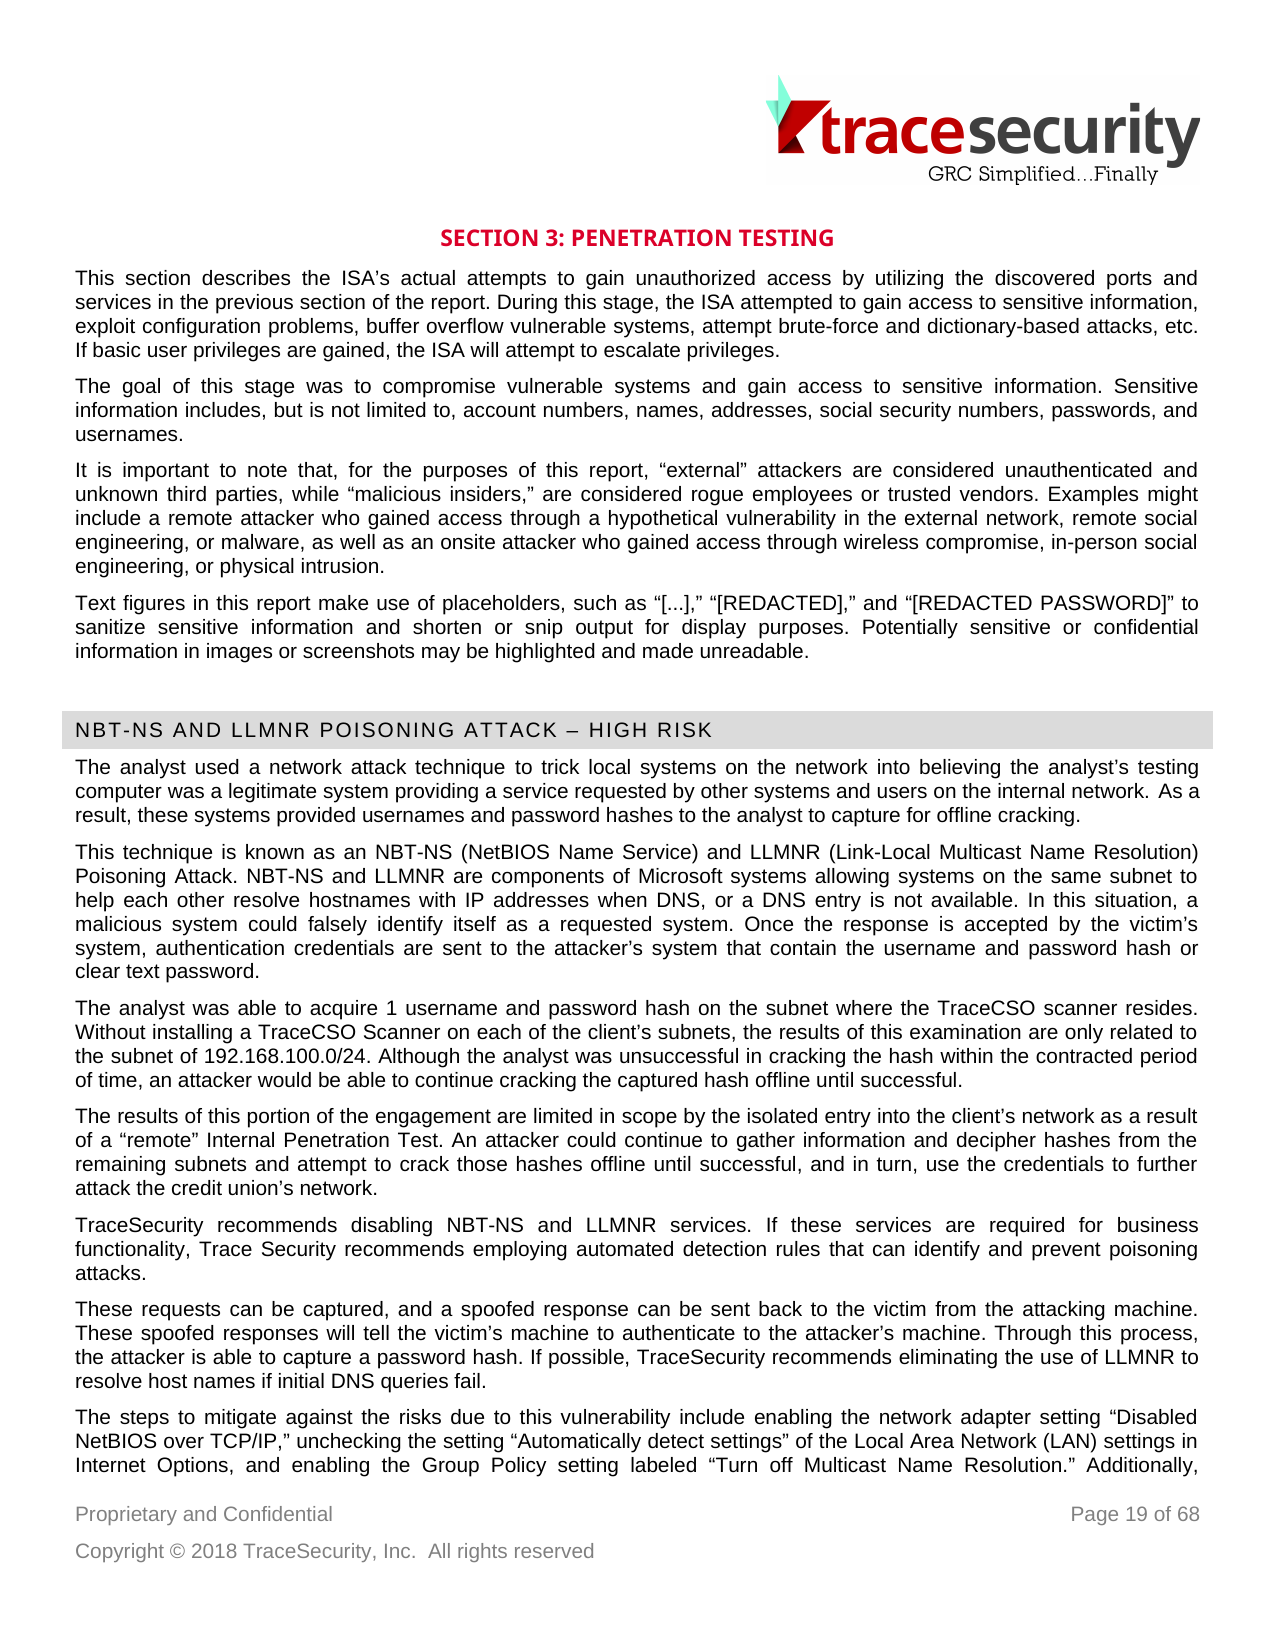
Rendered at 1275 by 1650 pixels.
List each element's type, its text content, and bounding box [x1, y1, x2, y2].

picture [765, 75, 1200, 185]
text This section describes the ISA’s actual attempts to gain unauthorized access by utilizing the discovered ports and services in the previous section of the report. During this stage, the ISA attempted to gain access to sensitive information, exploit configuration problems, buffer overflow vulnerable systems, attempt brute-force and dictionary-based attacks, etc. If basic user privileges are gained, the ISA will attempt to escalate privileges. [75, 266, 1200, 361]
text Text figures in this report make use of placeholders, such as “[...],” “[REDACTED],” and “[REDACTED PASSWORD]” to sanitize sensitive information and shorten or snip output for display purposes. Potentially sensitive or confidential information in images or screenshots may be highlighted and made unreadable. [75, 591, 1200, 662]
text These requests can be captured, and a spoofed response can be sent back to the victim from the attacking machine. These spoofed responses will tell the victim’s machine to authenticate to the attacker’s machine. Through this process, the attacker is able to capture a password hash. If possible, TraceSecurity recommends eliminating the use of LLMNR to resolve host names if initial DNS queries fail. [75, 1297, 1200, 1393]
subtitle SECTION 3: PENETRATION TESTING [75, 222, 1200, 253]
text TraceSecurity recommends disabling NBT-NS and LLMNR services. If these services are required for business functionality, Trace Security recommends employing automated detection rules that can identify and prevent poisoning attacks. [75, 1212, 1200, 1284]
text The results of this portion of the engagement are limited in scope by the isolated entry into the client’s network as a result of a “remote” Internal Penetration Test. An attacker could continue to gather information and decipher hashes from the remaining subnets and attempt to crack those hashes offline until successful, and in turn, use the credentials to further attack the credit union’s network. [75, 1104, 1200, 1200]
subtitle NBT-NS and LLMNR Poisoning Attack – [67, 716, 1208, 744]
text It is important to note that, for the purposes of this report, “external” attackers are considered unauthenticated and unknown third parties, while “malicious insiders,” are considered rogue employees or trusted vendors. Examples might include a remote attacker who gained access through a hypothetical vulnerability in the external network, remote social engineering, or malware, as well as an onsite attacker who gained access through wireless compromise, in-person social engineering, or physical intrusion. [75, 458, 1200, 578]
text The analyst was able to acquire 1 username and password hash on the subnet where the TraceCSO scanner resides. Without installing a TraceCSO Scanner on each of the client’s subnets, the results of this examination are only related to the subnet of 192.168.100.0/24. Although the analyst was unsuccessful in cracking the hash within the contracted period of time, an attacker would be able to continue cracking the captured hash offline until successful. [75, 996, 1200, 1092]
text The analyst used a network attack technique to trick local systems on the network into believing the analyst’s testing computer was a legitimate system providing a service requested by other systems and users on the internal network. As a result, these systems provided usernames and password hashes to the analyst to capture for offline cracking. [75, 755, 1200, 827]
text This technique is known as an NBT-NS (NetBIOS Name Service) and LLMNR (Link-Local Multicast Name Resolution) Poisoning Attack. NBT-NS and LLMNR are components of Microsoft systems allowing systems on the same subnet to help each other resolve hostnames with IP addresses when DNS, or a DNS entry is not available. In this situation, a malicious system could falsely identify itself as a requested system. Once the response is accepted by the victim’s system, authentication credentials are sent to the attacker’s system that contain the username and password hash or clear text password. [75, 839, 1200, 983]
text The goal of this stage was to compromise vulnerable systems and gain access to sensitive information. Sensitive information includes, but is not limited to, account numbers, names, addresses, social security numbers, passwords, and usernames. [75, 374, 1200, 446]
